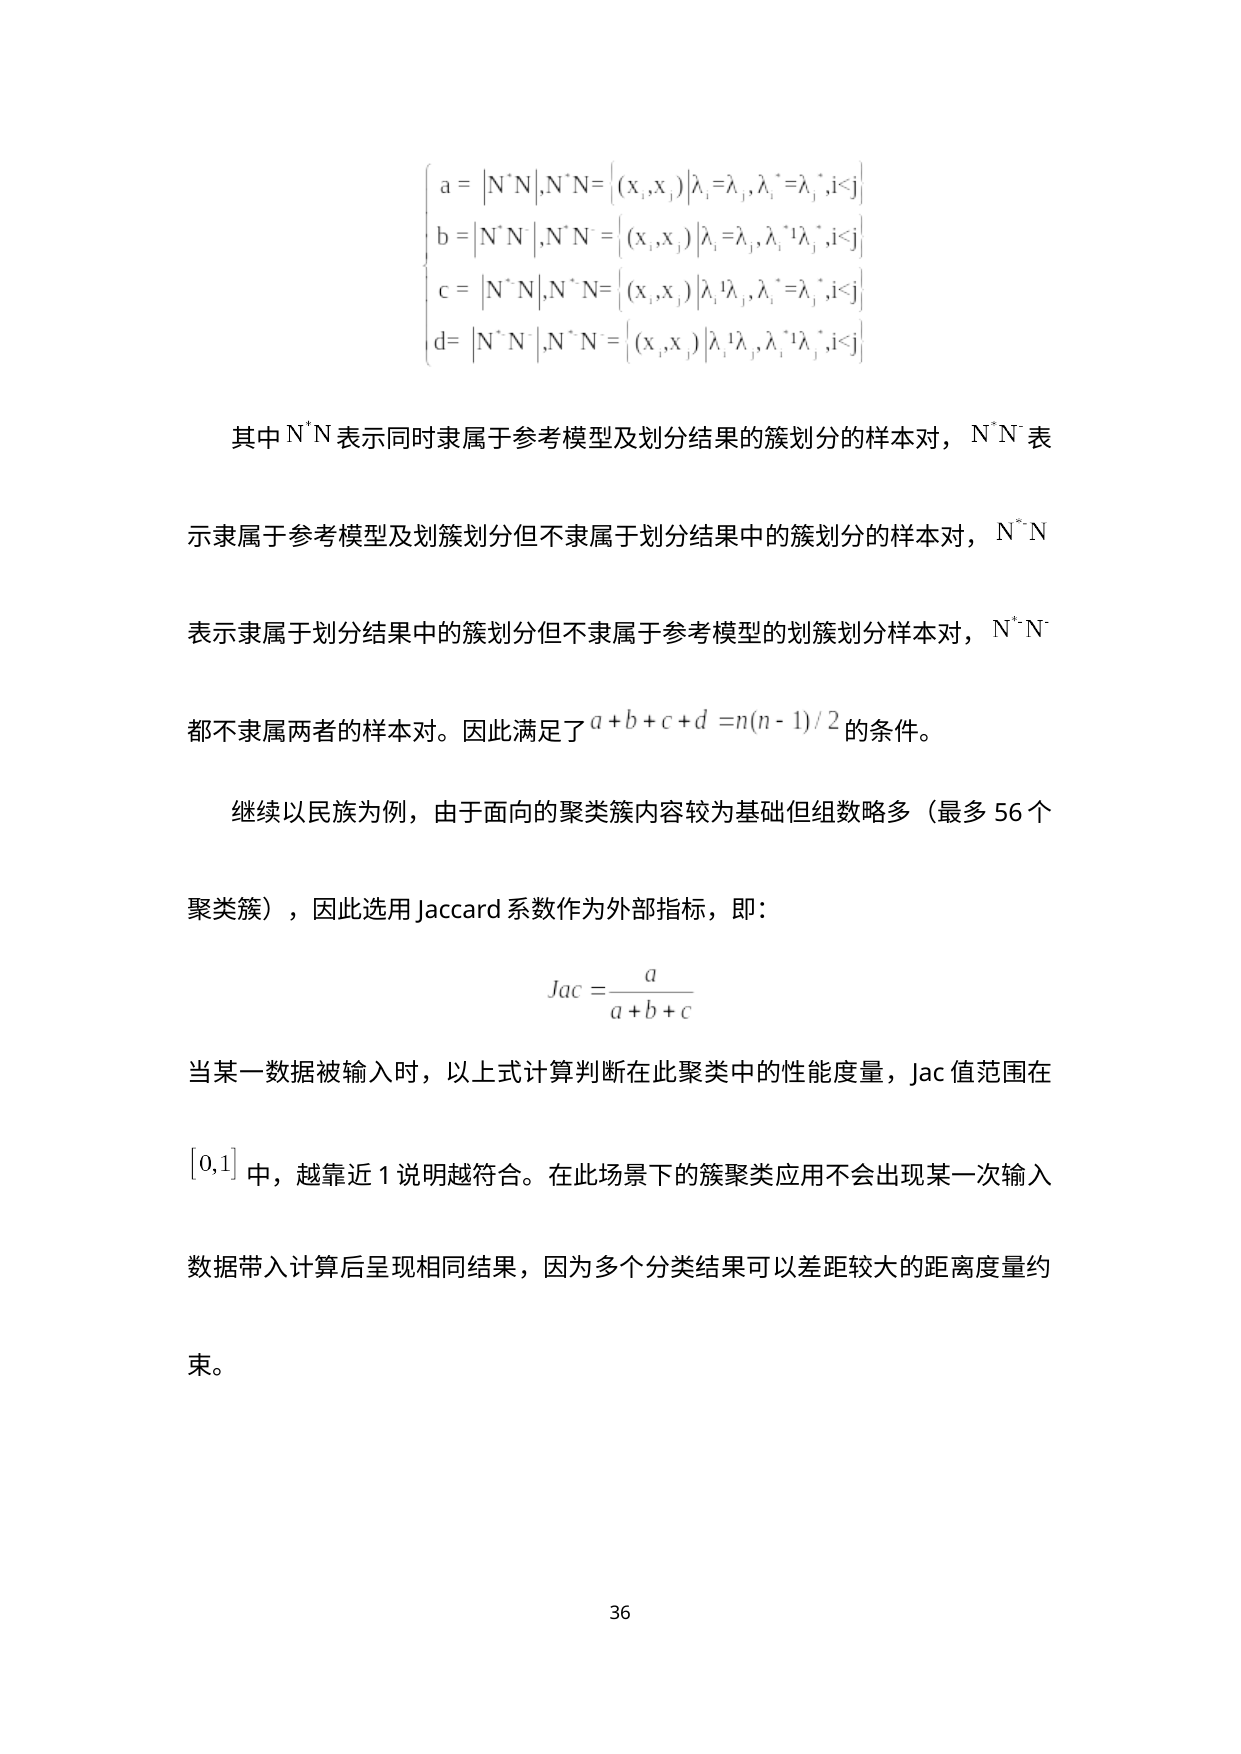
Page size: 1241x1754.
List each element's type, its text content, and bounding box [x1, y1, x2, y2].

text 当某一数据被输入时，以上式计算判断在此聚类中的性能度量，Jac值范围在 中，越靠近1说明越符合。在此场景下的簇聚类应用不会出现某一次输入数据带入计算后呈现相同结果，因为多个分类结果可以差距较大的距离度量约束。 [187, 1038, 1053, 1396]
text 继续以民族为例，由于面向的聚类簇内容较为基础但组数略多（最多56个聚类簇），因此选用Jaccard系数作为外部指标，即： [187, 778, 1053, 940]
text 其中表示同时隶属于参考模型及划分结果的簇划分的样本对，表示隶属于参考模型及划簇划分但不隶属于划分结果中的簇划分的样本对，表示隶属于划分结果中的簇划分但不隶属于参考模型的划簇划分样本对，都不隶属两者的样本对。因此满足了的条件。 [187, 402, 1053, 760]
